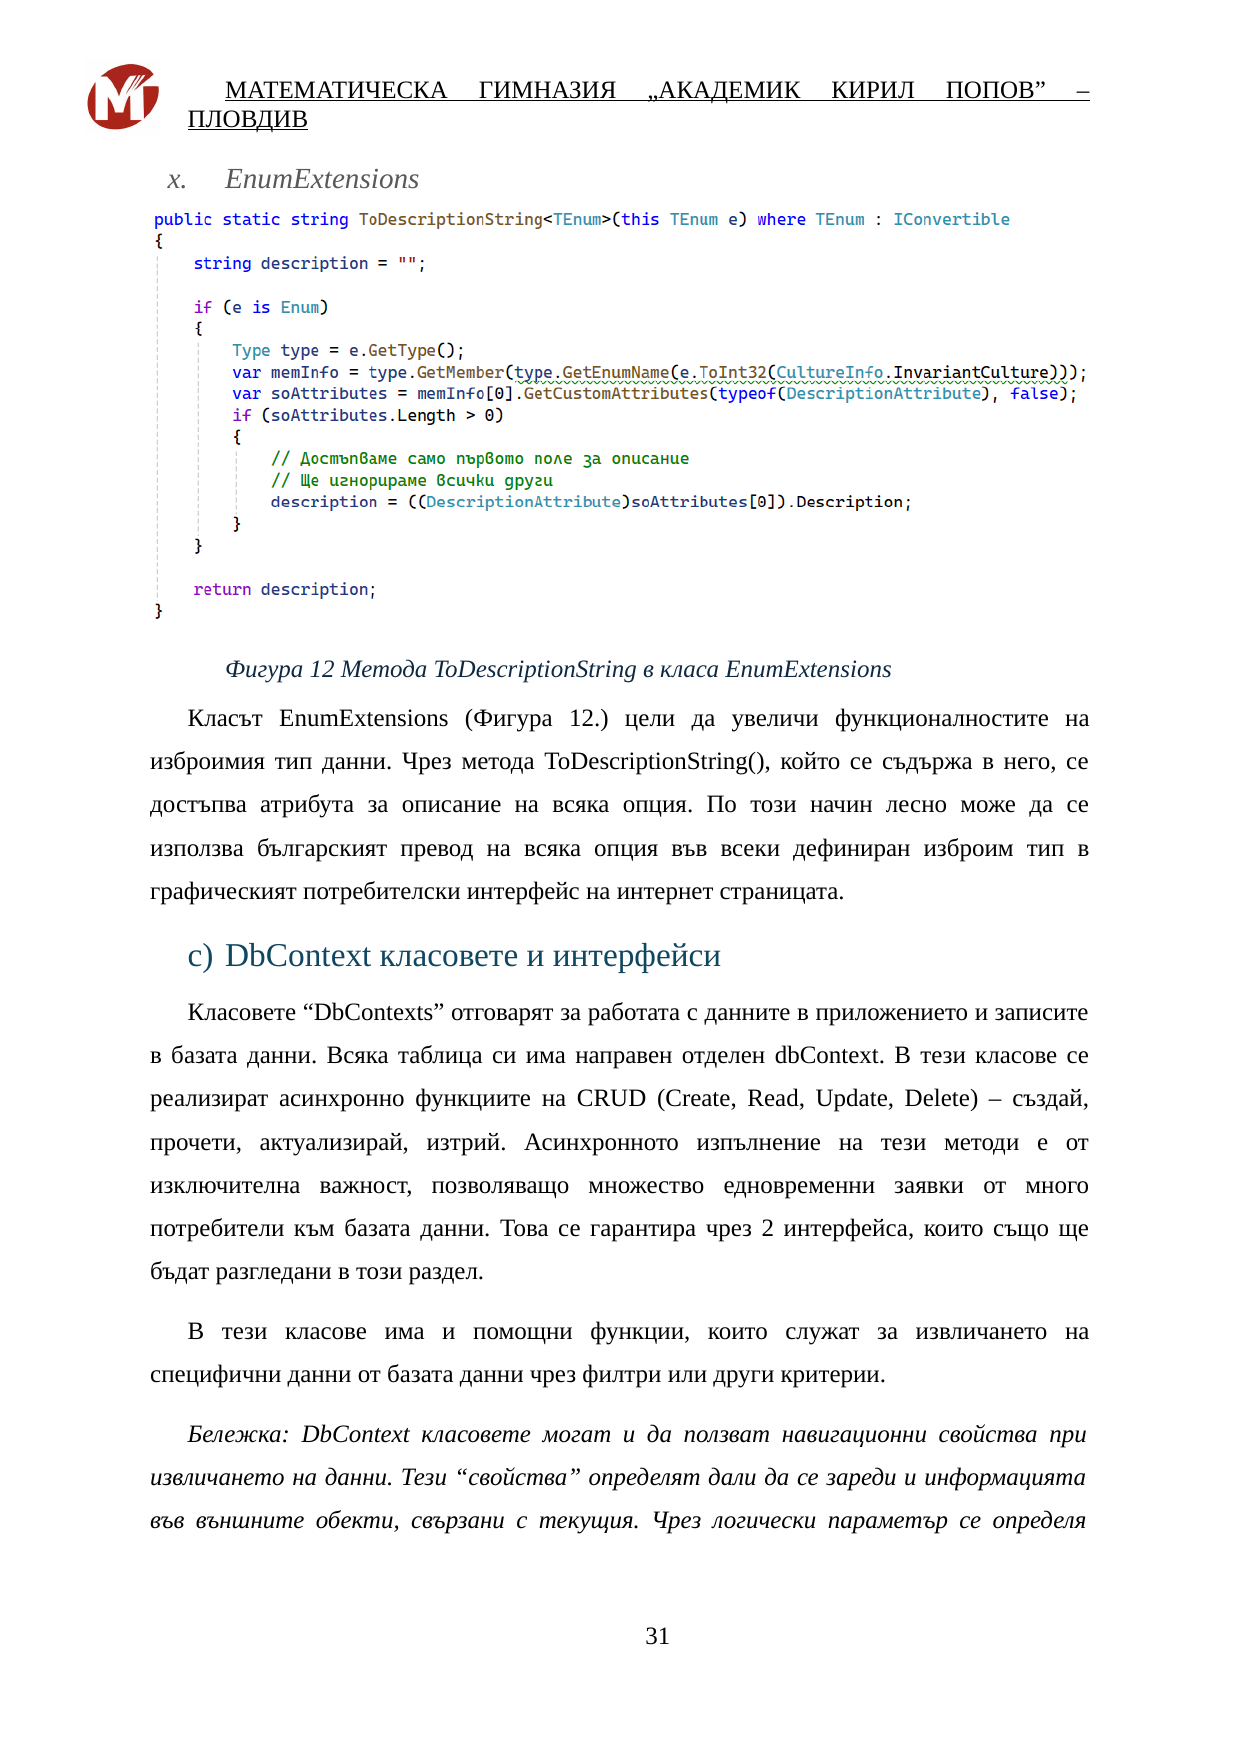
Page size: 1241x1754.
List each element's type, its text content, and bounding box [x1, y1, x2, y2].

picture [150, 211, 1091, 623]
text Класът ЕnumExtensions (Фигура 12.) цели да увеличи функционалностите на изброимия тип данни. Чрез метода ToDescriptionString(), който се съдържа в него, се достъпва атрибута за описание на всяка опция. По този начин лесно може да се използва българският превод на всяка опция във всеки дефиниран изброим тип в графическият потребителски интерфейс на интернет страницата. [150, 703, 1090, 904]
text Фигура 12 Метода ToDescriptionString в класа EnumExtensions [187, 654, 1090, 682]
text Класовете “DbContexts” отговарят за работата с данните в приложението и записите в базата данни. Всяка таблица си има направен отделен dbContext. В тези класове се реализират асинхронно функциите на CRUD (Create, Read, Update, Delete) – създай, прочети, актуализирай, изтрий. Асинхронното изпълнение на тези методи е от изключителна важност, позволяващо множество едновременни заявки от много потребители към базата данни. Това се гарантира чрез 2 интерфейса, които също ще бъдат разгледани в този раздел. [150, 997, 1090, 1285]
subtitle DbContext класовете и интерфейси [187, 936, 1090, 974]
picture [83, 58, 162, 137]
text В тези класове има и помощни функции, които служат за извличането на специфични данни от базата данни чрез филтри или други критерии. [150, 1316, 1090, 1388]
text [150, 1419, 1090, 1534]
subtitle EnumExtensions [187, 161, 1090, 195]
